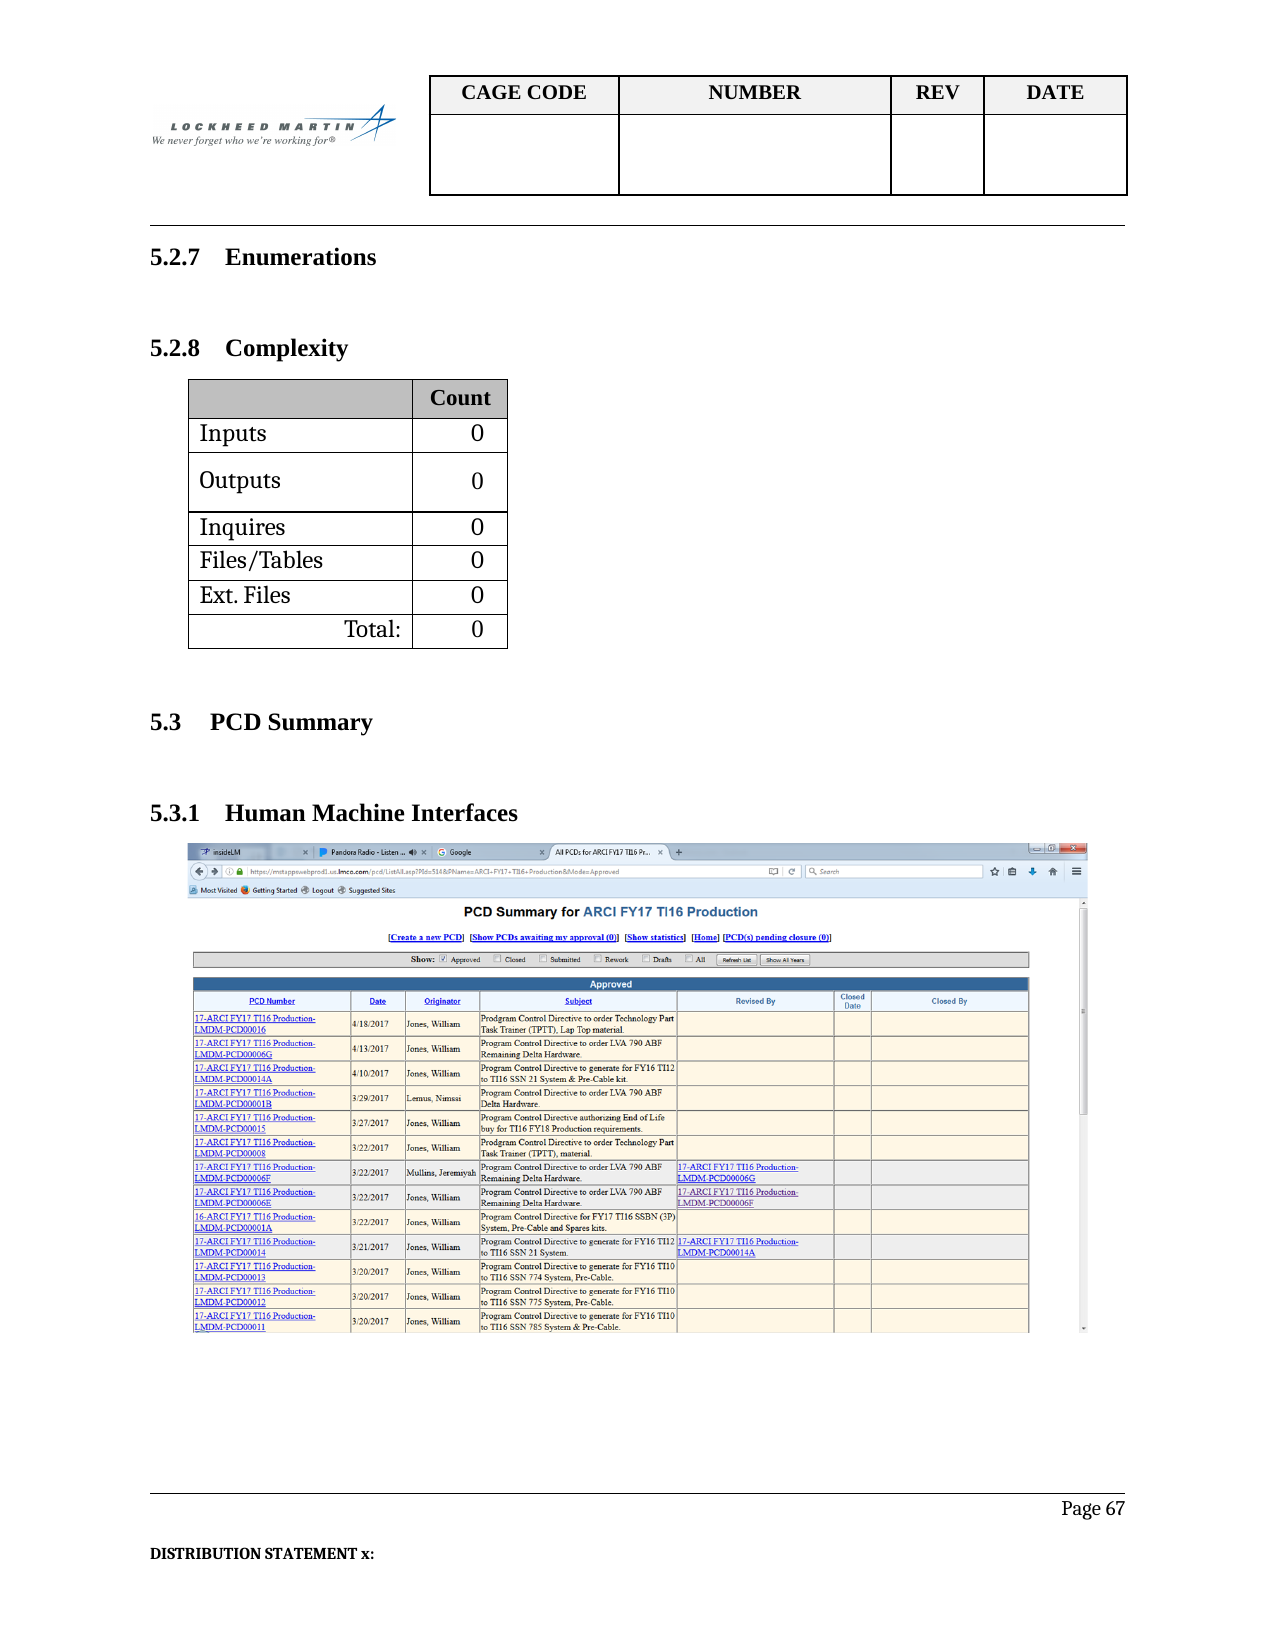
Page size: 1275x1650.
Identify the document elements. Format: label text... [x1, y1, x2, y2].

table_cell 0 [413, 581, 507, 613]
table_cell 0 [413, 453, 507, 511]
picture [152, 104, 397, 146]
table_cell 0 [413, 513, 507, 545]
table_cell Inputs [189, 419, 412, 452]
table_header [189, 380, 412, 418]
table_cell Total: [189, 615, 412, 648]
table_cell Ext. Files [189, 581, 412, 613]
table_cell Files/Tables [189, 546, 412, 579]
table_cell 0 [413, 615, 507, 648]
subtitle PCD Summary [150, 707, 1125, 735]
picture [187, 843, 1088, 1333]
table_cell Outputs [189, 453, 412, 511]
table_header Count [413, 380, 507, 418]
table_cell 0 [413, 419, 507, 452]
table_cell Inquires [189, 513, 412, 545]
subtitle Complexity [150, 333, 1125, 362]
table_cell 0 [413, 546, 507, 579]
subtitle Enumerations [150, 242, 1125, 271]
subtitle Human Machine Interfaces [150, 798, 1125, 826]
